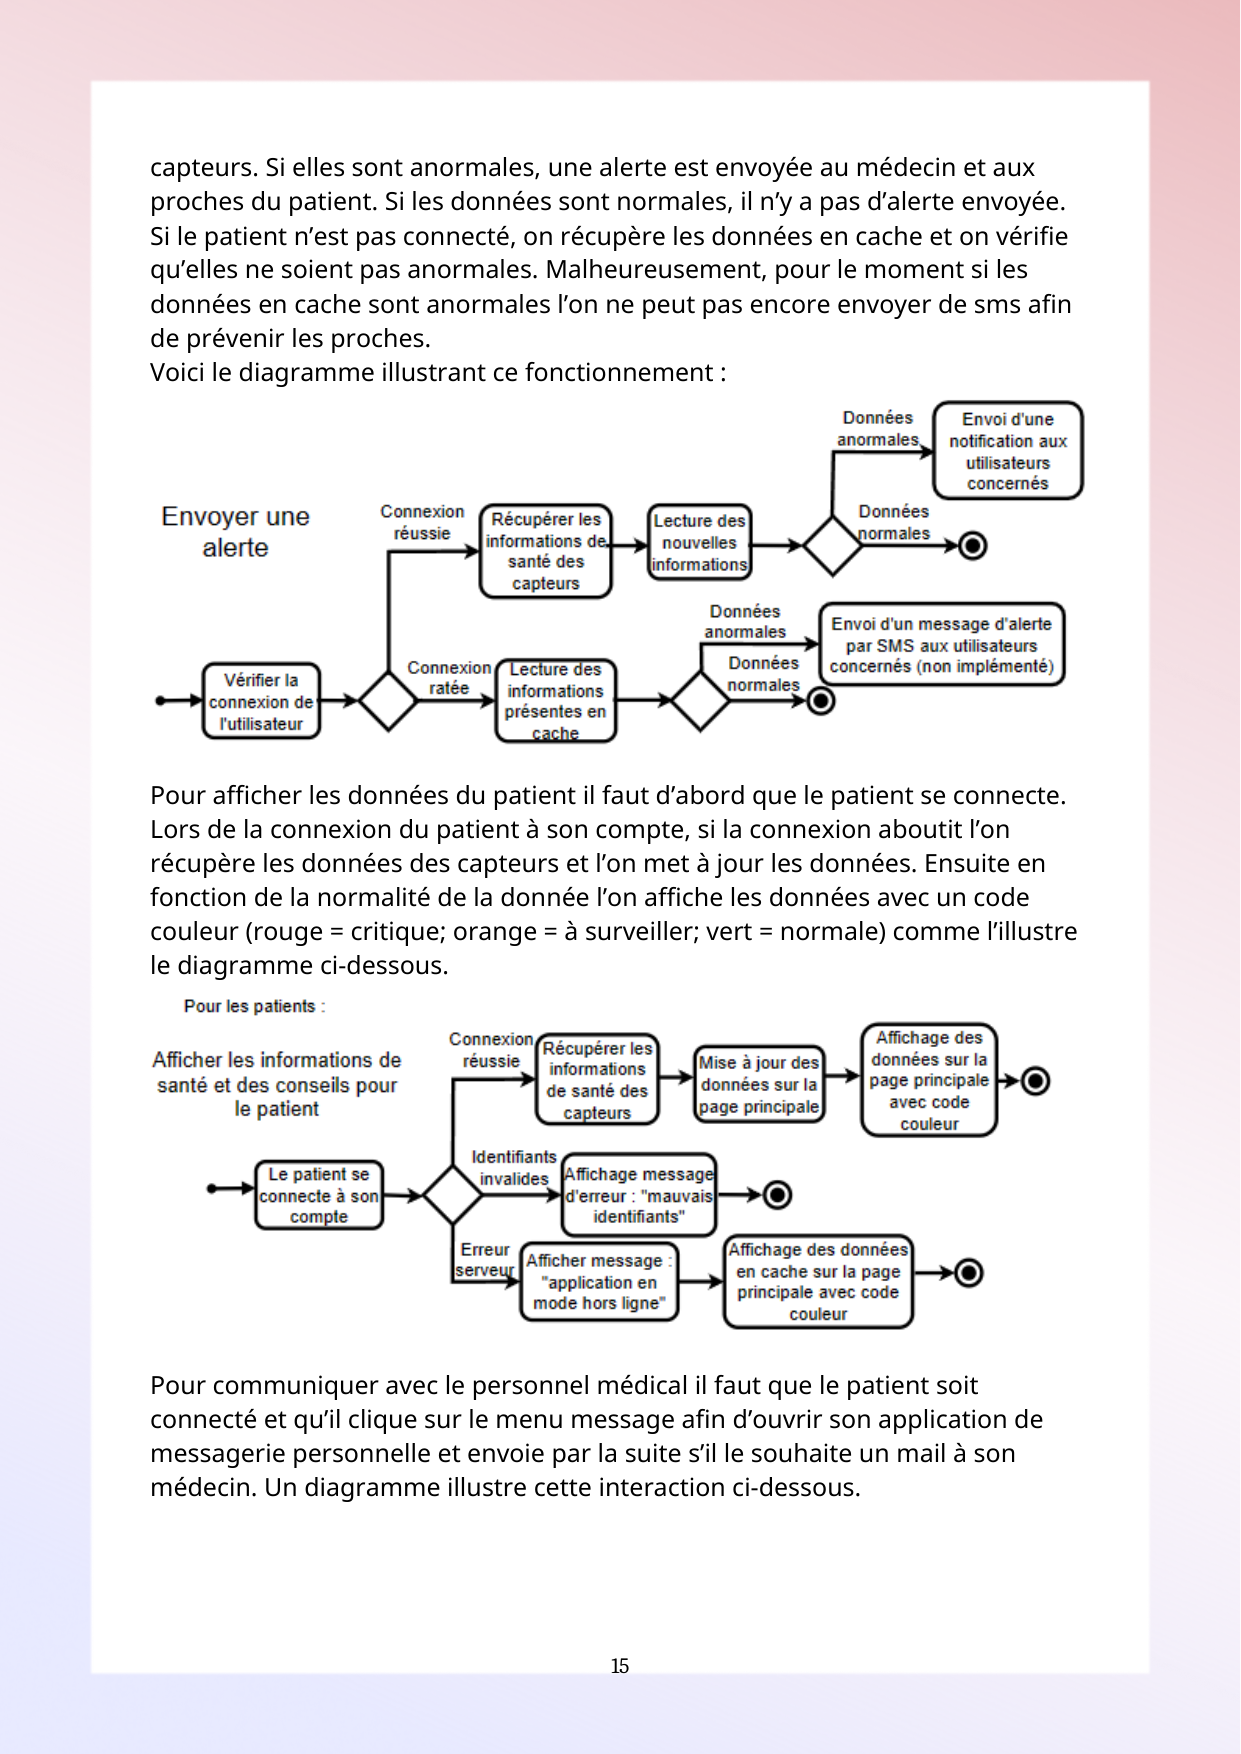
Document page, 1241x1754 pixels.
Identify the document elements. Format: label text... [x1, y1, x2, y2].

picture [0, 0, 1241, 1754]
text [150, 150, 1090, 354]
text Pour communiquer avec le personnel médical il faut que le patient soit connecté et qu’il clique sur le menu message afin d’ouvrir son application de messagerie personnelle et envoie par la suite s’il le souhaite un mail à son médecin. Un diagramme illustre cette interaction ci-dessous. [150, 1368, 1090, 1504]
text Voici le diagramme illustrant ce fonctionnement : [150, 354, 1090, 388]
text Pour afficher les données du patient il faut d’abord que le patient se connecte. Lors de la connexion du patient à son compte, si la connexion aboutit l’on récupère les données des capteurs et l’on met à jour les données. Ensuite en fonction de la normalité de la donnée l’on affiche les données avec un code couleur (rouge = critique; orange = à surveiller; vert = normale) comme l’illustre le diagramme ci-dessous. [150, 778, 1090, 982]
